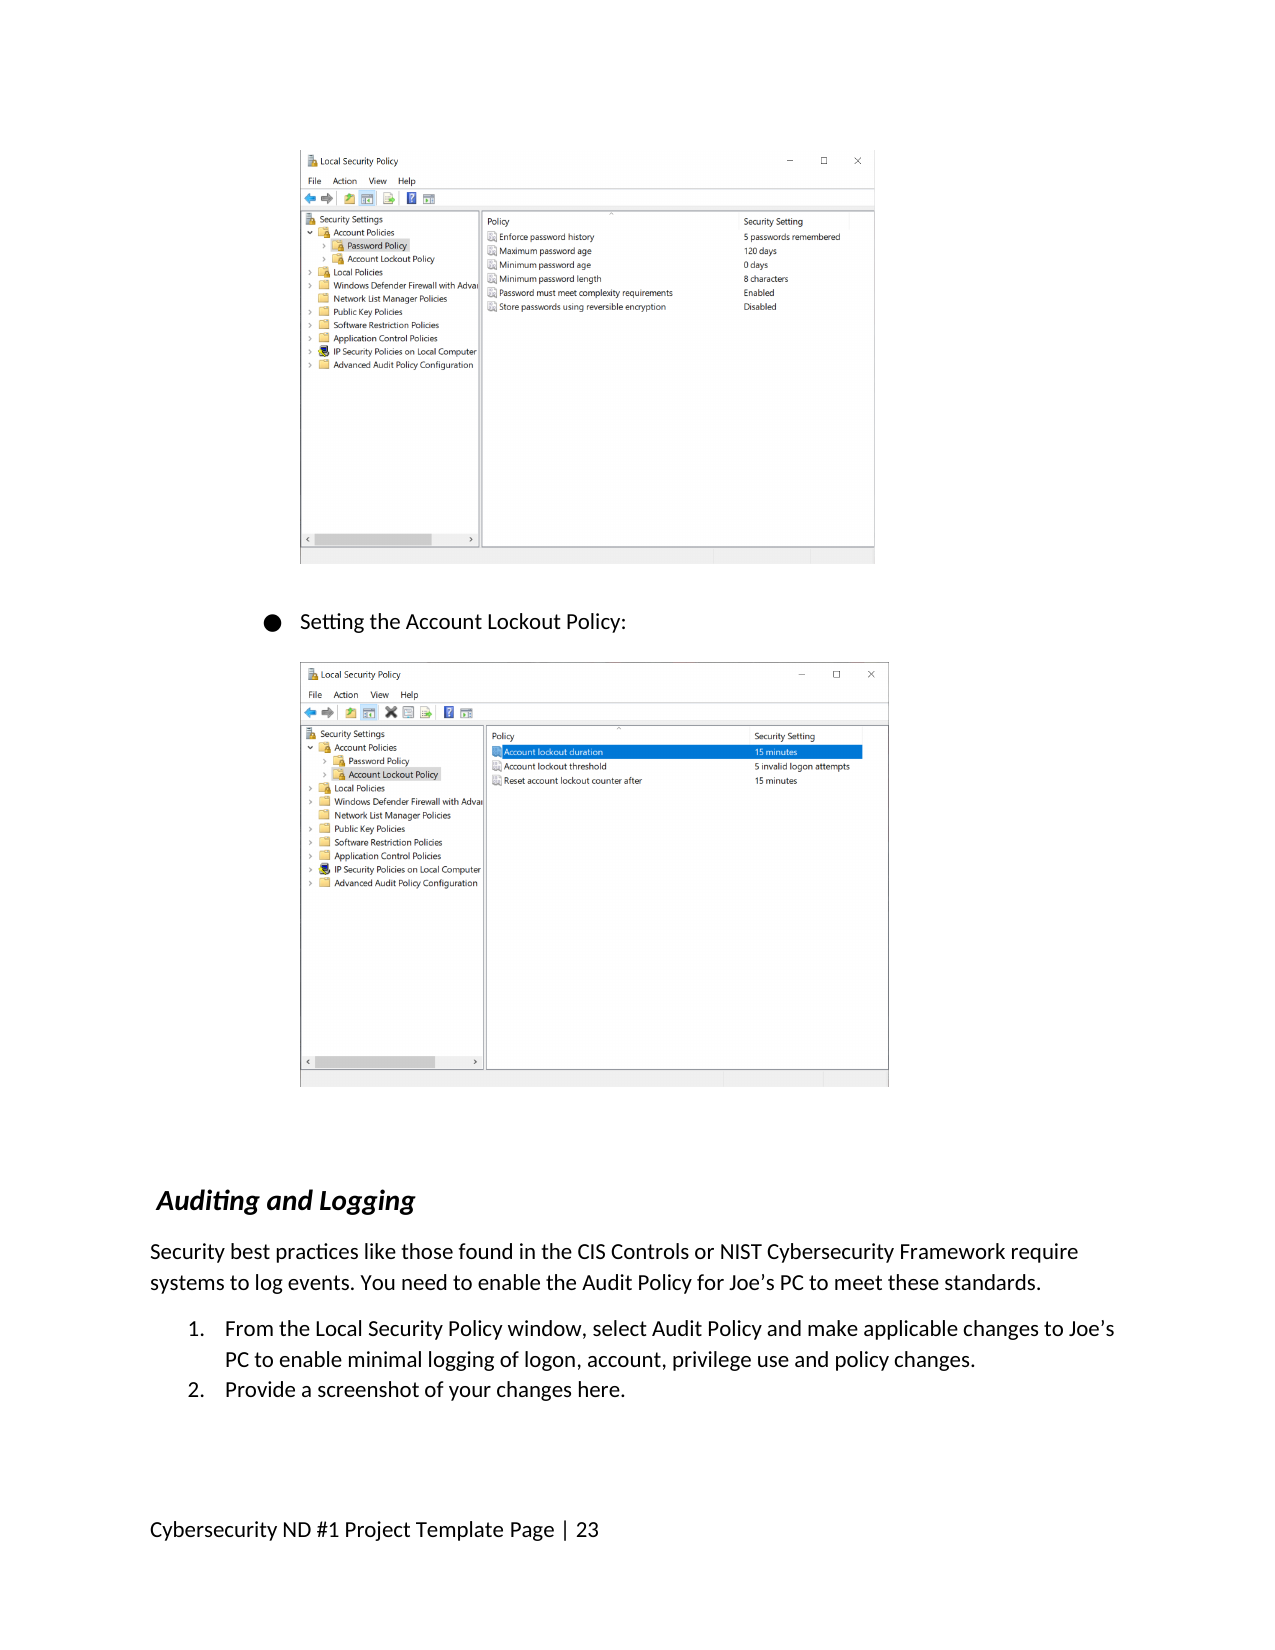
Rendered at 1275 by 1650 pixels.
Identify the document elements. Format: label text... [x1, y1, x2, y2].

text Auditing and Logging [150, 1182, 1125, 1218]
list Setting the Account Lockout Policy: [262, 596, 1125, 642]
list From the Local Security Policy window, select Audit Policy and make applicable changes to Joe’s PC to enable minimal logging of logon, account, privilege use and policy changes. [187, 1314, 1125, 1373]
list Provide a screenshot of your changes here. [187, 1375, 1125, 1403]
picture [300, 662, 889, 1087]
text Security best practices like those found in the CIS Controls or NIST Cybersecurity Framework require systems to log events. You need to enable the Audit Policy for Joe’s PC to meet these standards. [150, 1237, 1125, 1296]
picture [300, 150, 875, 564]
